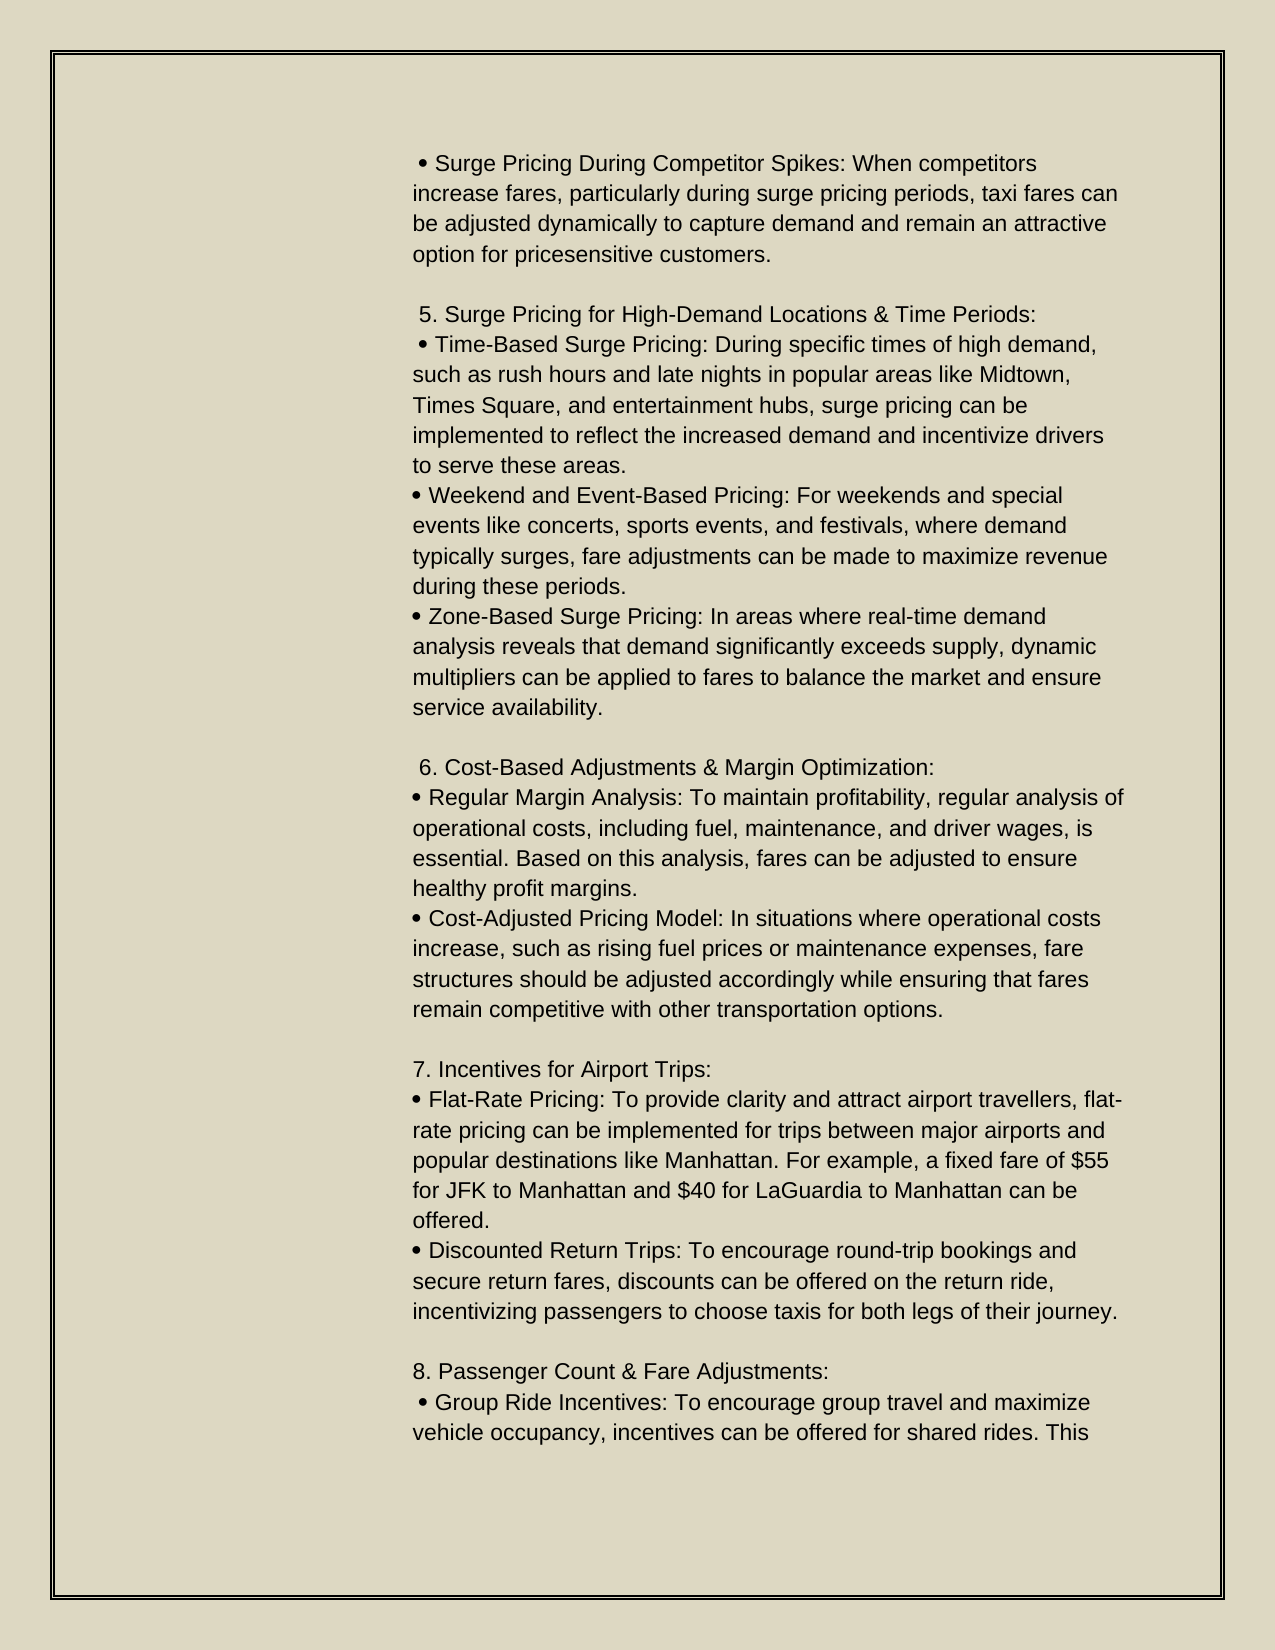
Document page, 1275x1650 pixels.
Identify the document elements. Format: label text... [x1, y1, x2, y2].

list Regular Margin Analysis: To maintain profitability, regular analysis of operational costs, including fuel, maintenance, and driver wages, is essential. Based on this analysis, fares can be adjusted to ensure healthy profit margins. [412, 784, 1125, 901]
list Zone-Based Surge Pricing: In areas where real-time demand analysis reveals that demand significantly exceeds supply, dynamic multipliers can be applied to fares to balance the market and ensure service availability. [412, 603, 1125, 720]
list Cost-Adjusted Pricing Model: In situations where operational costs increase, such as rising fuel prices or maintenance expenses, fare [412, 905, 1125, 962]
list 6. Cost-Based Adjustments & Margin Optimization: [412, 754, 1125, 781]
list Flat-Rate Pricing: To provide clarity and attract airport travellers, flat-rate pricing can be implemented for trips between major airports and popular destinations like Manhattan. For example, a fixed fare of $55 for JFK to Manhattan and $40 for LaGuardia to Manhattan can be offered. [412, 1086, 1125, 1234]
list structures should be adjusted accordingly while ensuring that fares remain competitive with other transportation options. [412, 966, 1125, 1022]
list Discounted Return Trips: To encourage round-trip bookings and secure return fares, discounts can be offered on the return ride, incentivizing passengers to choose taxis for both legs of their journey. [412, 1237, 1125, 1324]
list 7. Incentives for Airport Trips: [412, 1056, 1125, 1083]
list Weekend and Event-Based Pricing: For weekends and special events like concerts, sports events, and festivals, where demand typically surges, fare adjustments can be made to maximize revenue during these periods. [412, 482, 1125, 599]
list 5. Surge Pricing for High-Demand Locations & Time Periods: [412, 301, 1125, 327]
list Surge Pricing During Competitor Spikes: When competitors increase fares, particularly during surge pricing periods, taxi fares can be adjusted dynamically to capture demand and remain an attractive option for pricesensitive customers. [412, 150, 1125, 267]
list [412, 1388, 1125, 1445]
list Time-Based Surge Pricing: During specific times of high demand, such as rush hours and late nights in popular areas like Midtown, Times Square, and entertainment hubs, surge pricing can be implemented to reflect the increased demand and incentivize drivers to serve these areas. [412, 331, 1125, 478]
list 8. Passenger Count & Fare Adjustments: [412, 1358, 1125, 1385]
